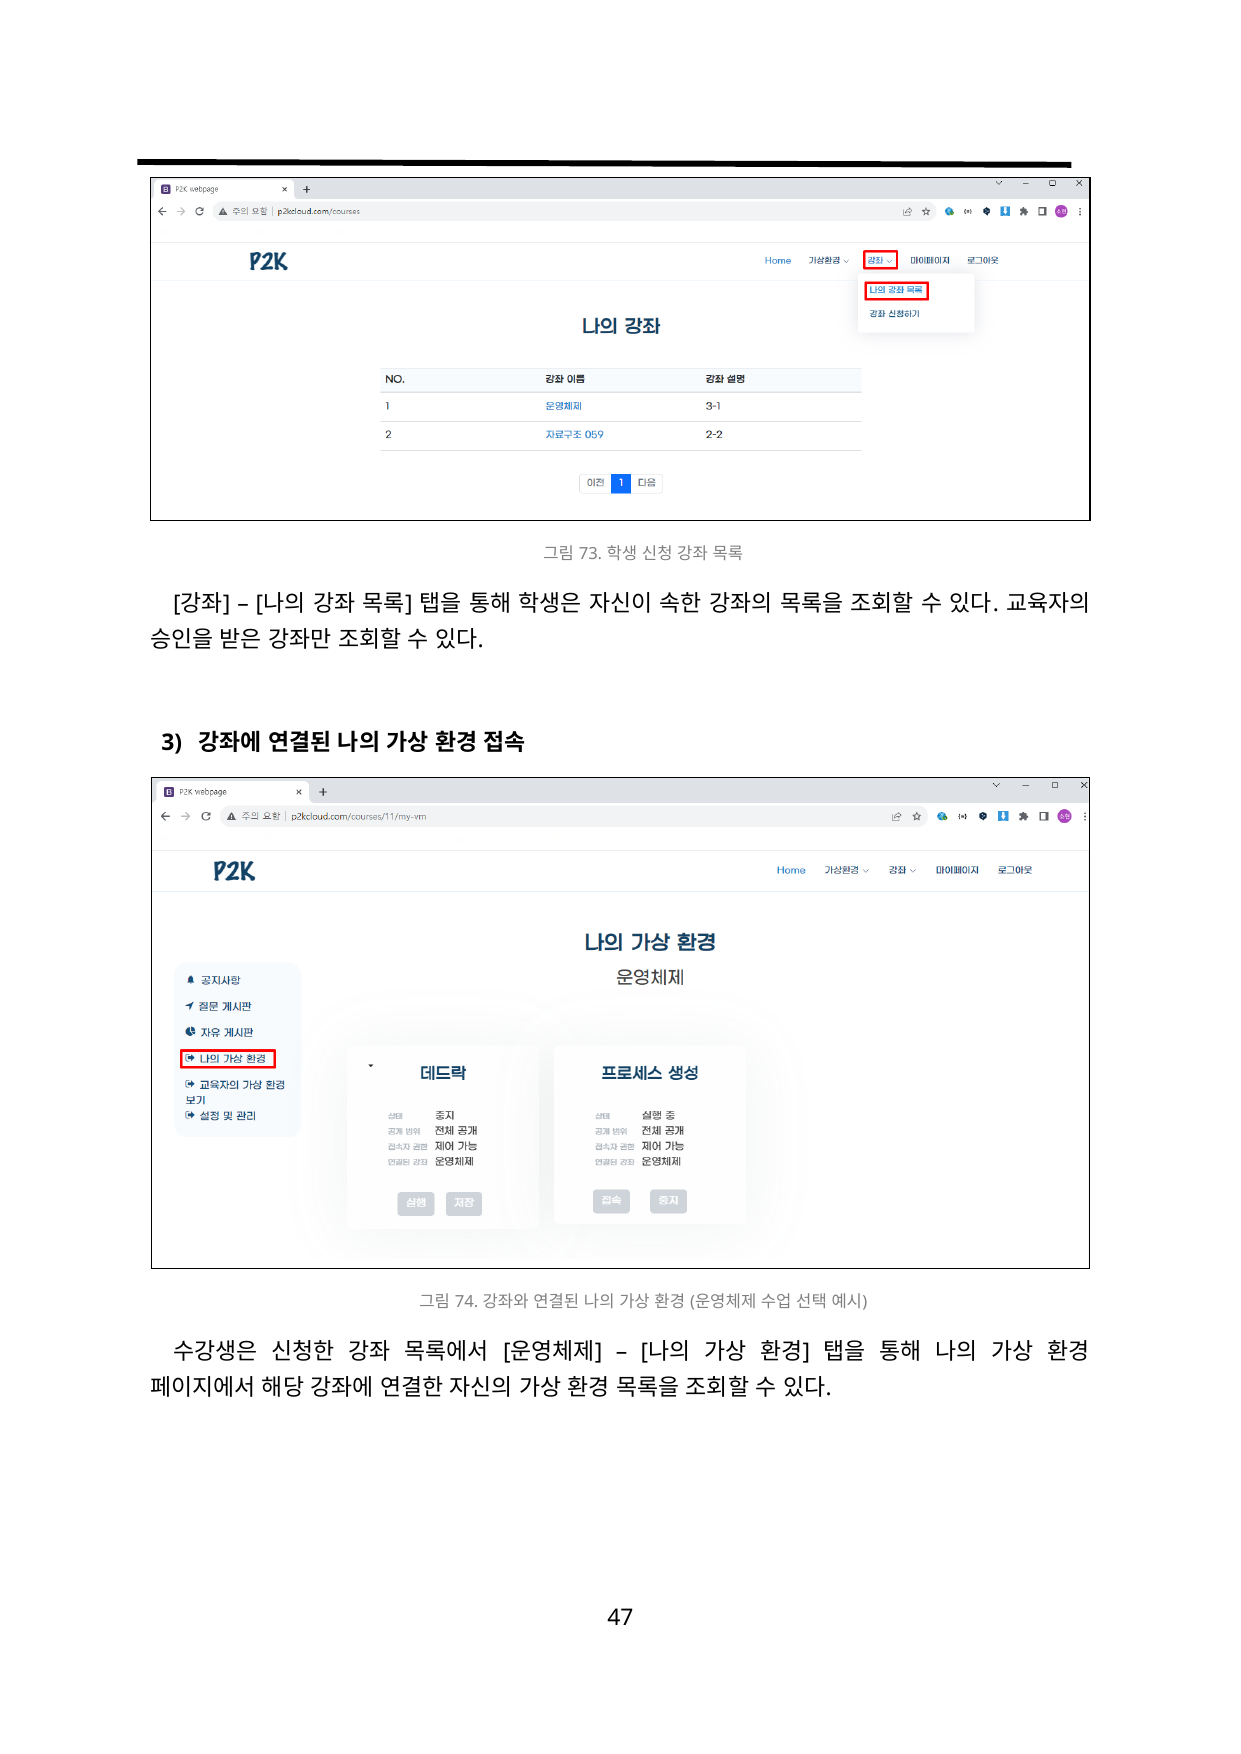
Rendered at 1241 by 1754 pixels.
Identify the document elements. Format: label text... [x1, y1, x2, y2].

picture [152, 778, 1089, 1268]
text 그림 74. 강좌와 연결된 나의 가상 환경 (운영체제 수업 선택 예시) [196, 1288, 1090, 1312]
text 수강생은 신청한 강좌 목록에서 [운영체제] – [나의 가상 환경] 탭을 통해 나의 가상 환경 페이지에서 해당 강좌에 연결한 자신의 가상 환경 목록을 조회할 수 있다. [150, 1333, 1090, 1402]
text 그림 73. 학생 신청 강좌 목록 [196, 540, 1090, 564]
list 강좌에 연결된 나의 가상 환경 접속 [161, 724, 1090, 757]
text [강좌] – [나의 강좌 목록] 탭을 통해 학생은 자신이 속한 강좌의 목록을 조회할 수 있다. 교육자의 승인을 받은 강좌만 조회할 수 있다. [150, 585, 1090, 654]
picture [151, 178, 1089, 520]
